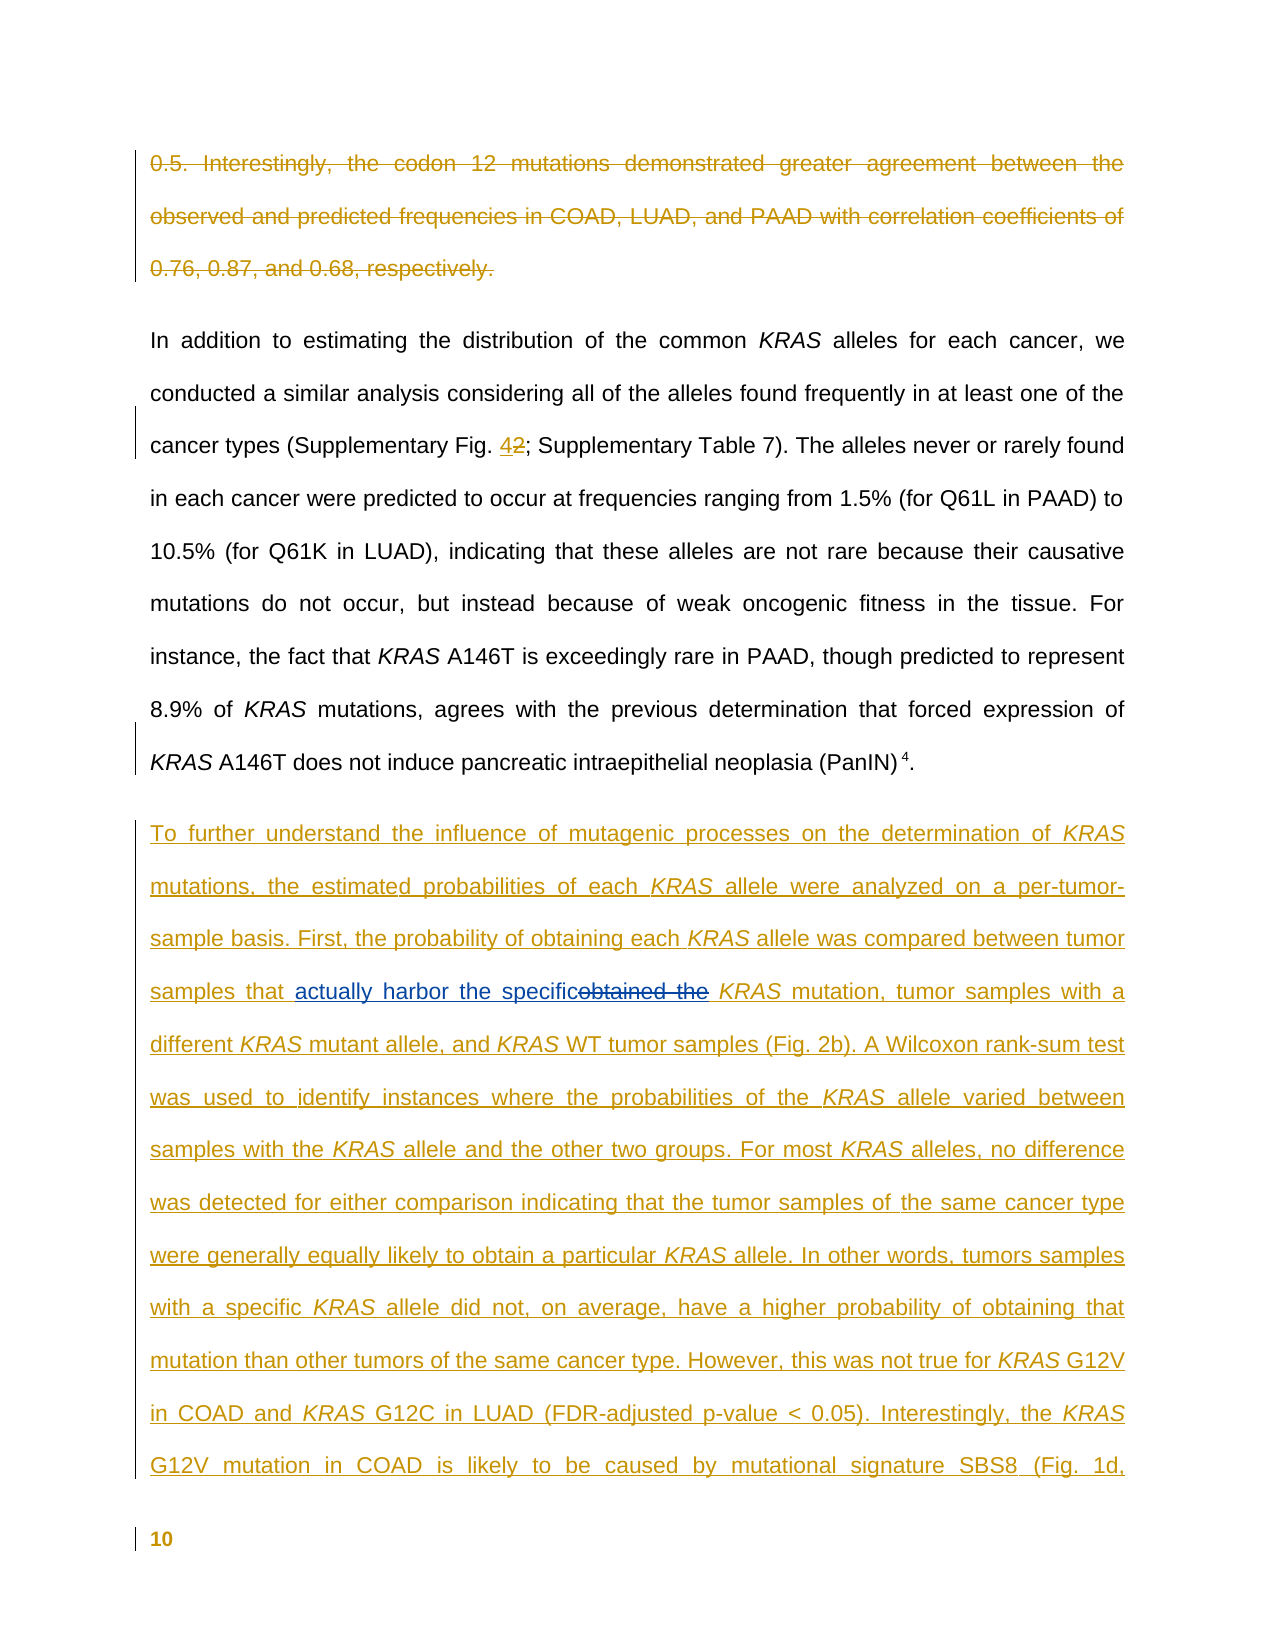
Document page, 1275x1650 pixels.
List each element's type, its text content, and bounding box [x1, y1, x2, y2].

text In addition to estimating the distribution of the common KRAS alleles for each cancer, we conducted a similar analysis considering all of the alleles found frequently in at least one of the cancer types (Supplementary Fig. ; Supplementary Table 7). The alleles never or rarely found in each cancer were predicted to occur at frequencies ranging from 1.5% (for Q61L in PAAD) to 10.5% (for Q61K in LUAD), indicating that these alleles are not rare because their causative mutations do not occur, but instead because of weak oncogenic fitness in the tissue. For instance, the fact that KRAS A146T is exceedingly rare in PAAD, though predicted to represent 8.9% of KRAS mutations, agrees with the previous determination that forced expression of KRAS A146T does not induce pancreatic intraepithelial neoplasia (PanIN) . [150, 327, 1125, 775]
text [150, 150, 1125, 282]
